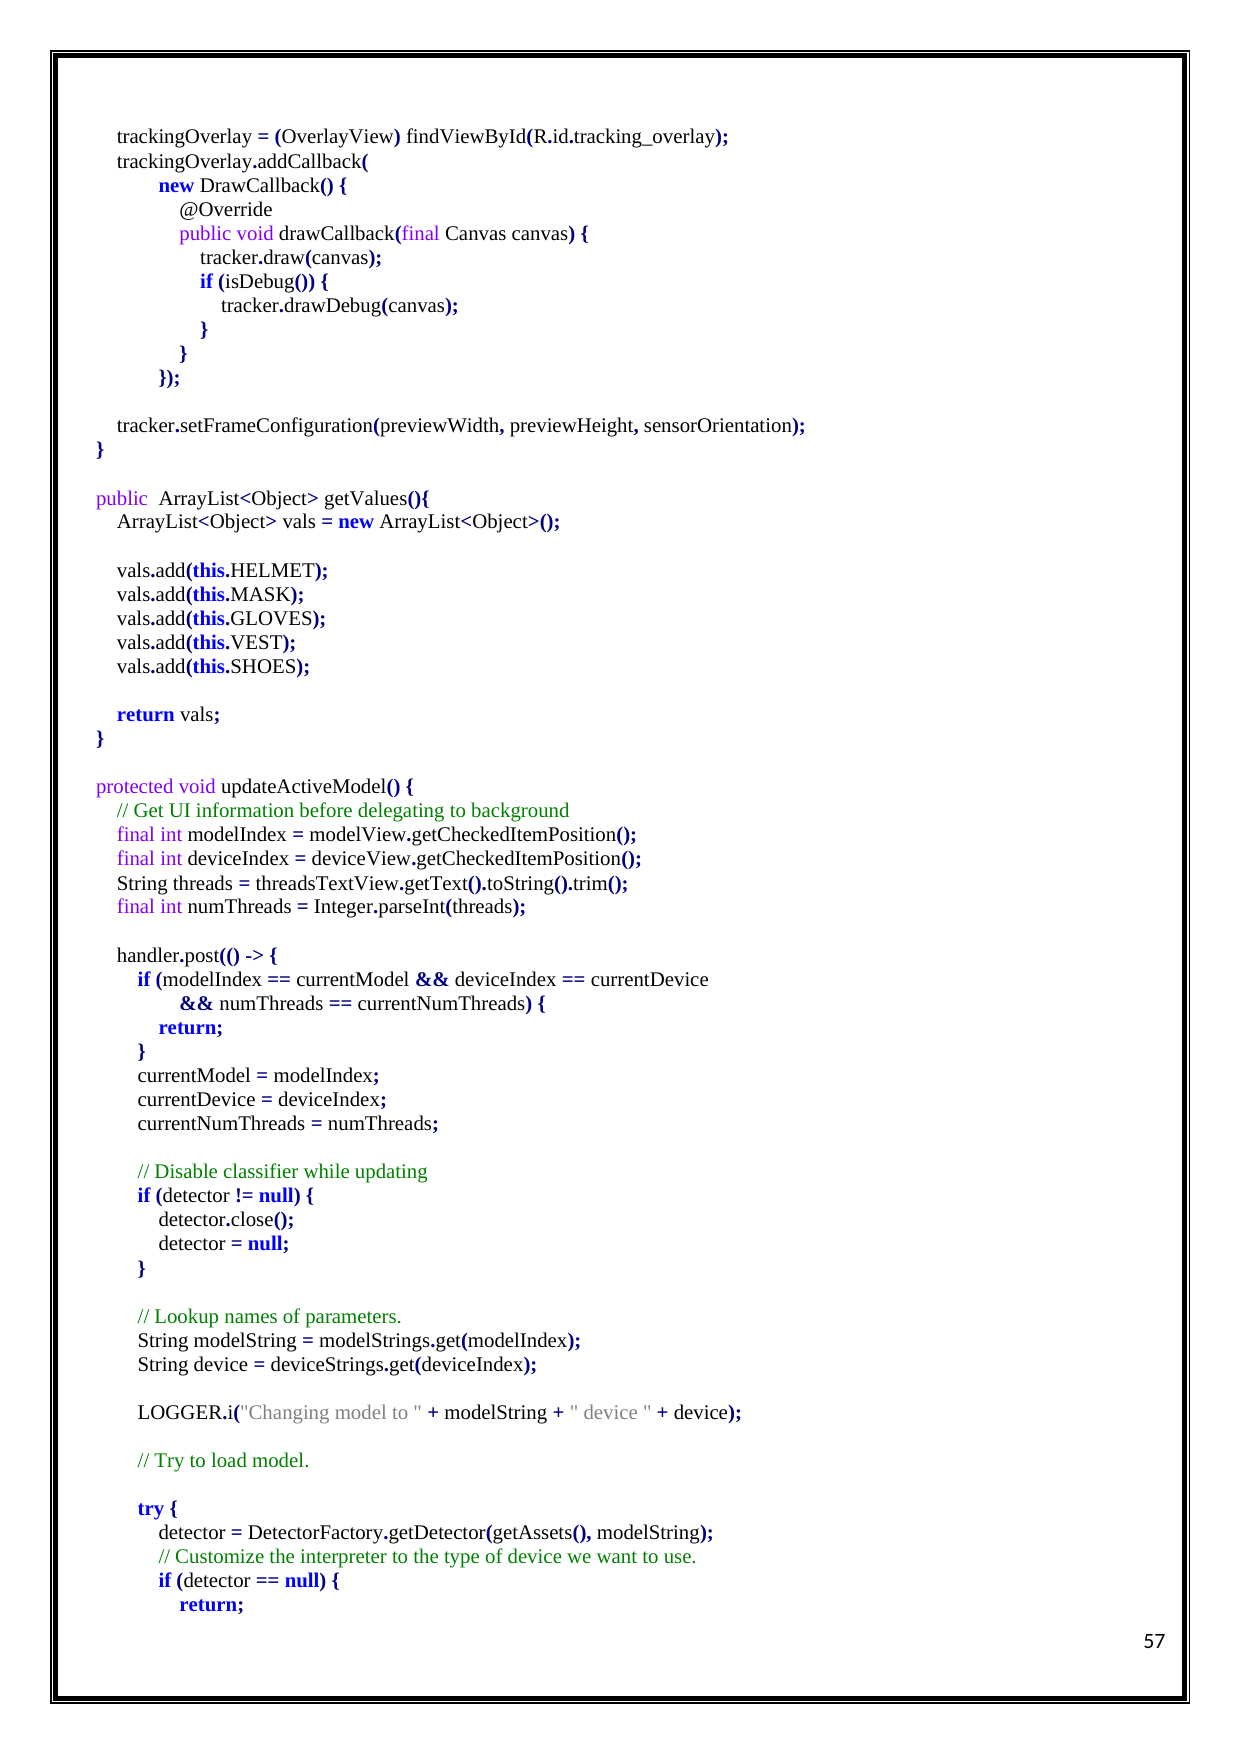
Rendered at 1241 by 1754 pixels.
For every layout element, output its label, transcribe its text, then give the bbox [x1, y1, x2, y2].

text final int deviceIndex = deviceView.getCheckedItemPosition(); [75, 846, 1165, 870]
text return vals; [75, 702, 1165, 726]
text // Get UI information before delegating to background [75, 798, 1165, 822]
text String modelString = modelStrings.get(modelIndex); [75, 1328, 1165, 1352]
text public void drawCallback(final Canvas canvas) { [75, 221, 1165, 245]
text detector = null; [75, 1231, 1165, 1255]
text if (isDebug()) { [75, 269, 1165, 293]
text if (modelIndex == currentModel && deviceIndex == currentDevice [75, 967, 1165, 991]
text final int numThreads = Integer.parseInt(threads); [75, 894, 1165, 918]
text LOGGER.i("Changing model to " + modelString + " device " + device); [75, 1400, 1165, 1424]
text detector.close(); [75, 1207, 1165, 1231]
text // Customize the interpreter to the type of device we want to use. [75, 1544, 1165, 1568]
text vals.add(this.GLOVES); [75, 606, 1165, 630]
text if (detector == null) { [75, 1568, 1165, 1592]
text } [75, 1039, 1165, 1063]
text && numThreads == currentNumThreads) { [75, 991, 1165, 1015]
text if (detector != null) { [75, 1183, 1165, 1207]
text new DrawCallback() { [75, 173, 1165, 197]
text currentModel = modelIndex; [75, 1063, 1165, 1087]
text String device = deviceStrings.get(deviceIndex); [75, 1352, 1165, 1376]
text vals.add(this.HELMET); [75, 558, 1165, 582]
text return; [75, 1015, 1165, 1039]
text trackingOverlay = (OverlayView) findViewById(R.id.tracking_overlay); [75, 124, 1165, 148]
text return; [75, 1592, 1165, 1616]
text }); [75, 365, 1165, 389]
text final int modelIndex = modelView.getCheckedItemPosition(); [75, 822, 1165, 846]
text // Disable classifier while updating [75, 1159, 1165, 1183]
text // Try to load model. [75, 1448, 1165, 1472]
text @Override [75, 197, 1165, 221]
text vals.add(this.VEST); [75, 630, 1165, 654]
text tracker.setFrameConfiguration(previewWidth, previewHeight, sensorOrientation); [75, 413, 1165, 437]
text handler.post(() -> { [75, 943, 1165, 967]
text // Lookup names of parameters. [75, 1303, 1165, 1328]
text trackingOverlay.addCallback( [75, 148, 1165, 173]
text detector = DetectorFactory.getDetector(getAssets(), modelString); [75, 1520, 1165, 1544]
text protected void updateActiveModel() { [75, 774, 1165, 798]
text vals.add(this.MASK); [75, 582, 1165, 606]
text try { [75, 1496, 1165, 1520]
text vals.add(this.SHOES); [75, 654, 1165, 678]
text ArrayList<Object> vals = new ArrayList<Object>(); [75, 509, 1165, 533]
text tracker.drawDebug(canvas); [75, 293, 1165, 317]
text } [75, 317, 1165, 341]
text public ArrayList<Object> getValues(){ [75, 485, 1165, 509]
text } [75, 341, 1165, 365]
text currentDevice = deviceIndex; [75, 1087, 1165, 1111]
text currentNumThreads = numThreads; [75, 1111, 1165, 1135]
text } [75, 726, 1165, 750]
text tracker.draw(canvas); [75, 245, 1165, 269]
text } [75, 437, 1165, 461]
text } [75, 1255, 1165, 1279]
text String threads = threadsTextView.getText().toString().trim(); [75, 870, 1165, 894]
